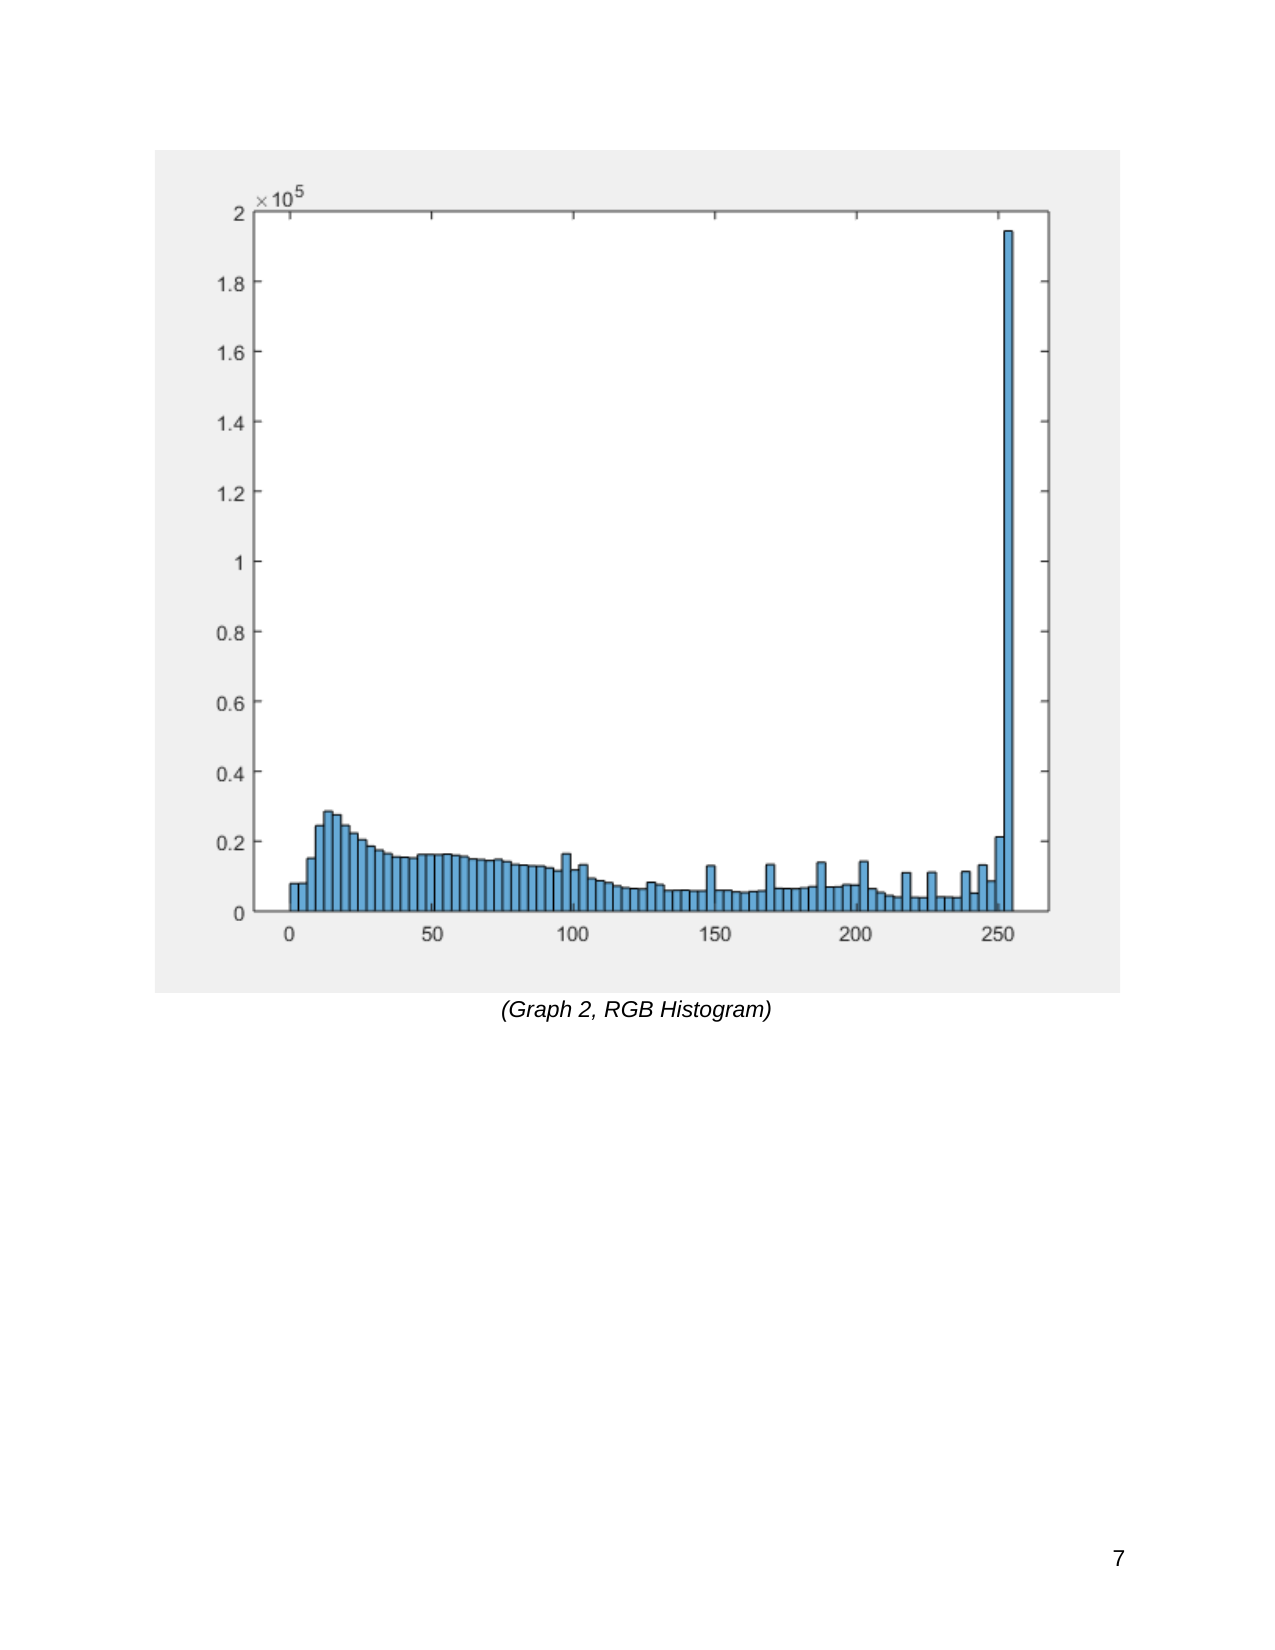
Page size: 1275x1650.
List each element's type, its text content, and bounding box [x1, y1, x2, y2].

picture [154, 150, 1121, 993]
text (Graph 2, RGB Histogram) [150, 996, 1125, 1022]
